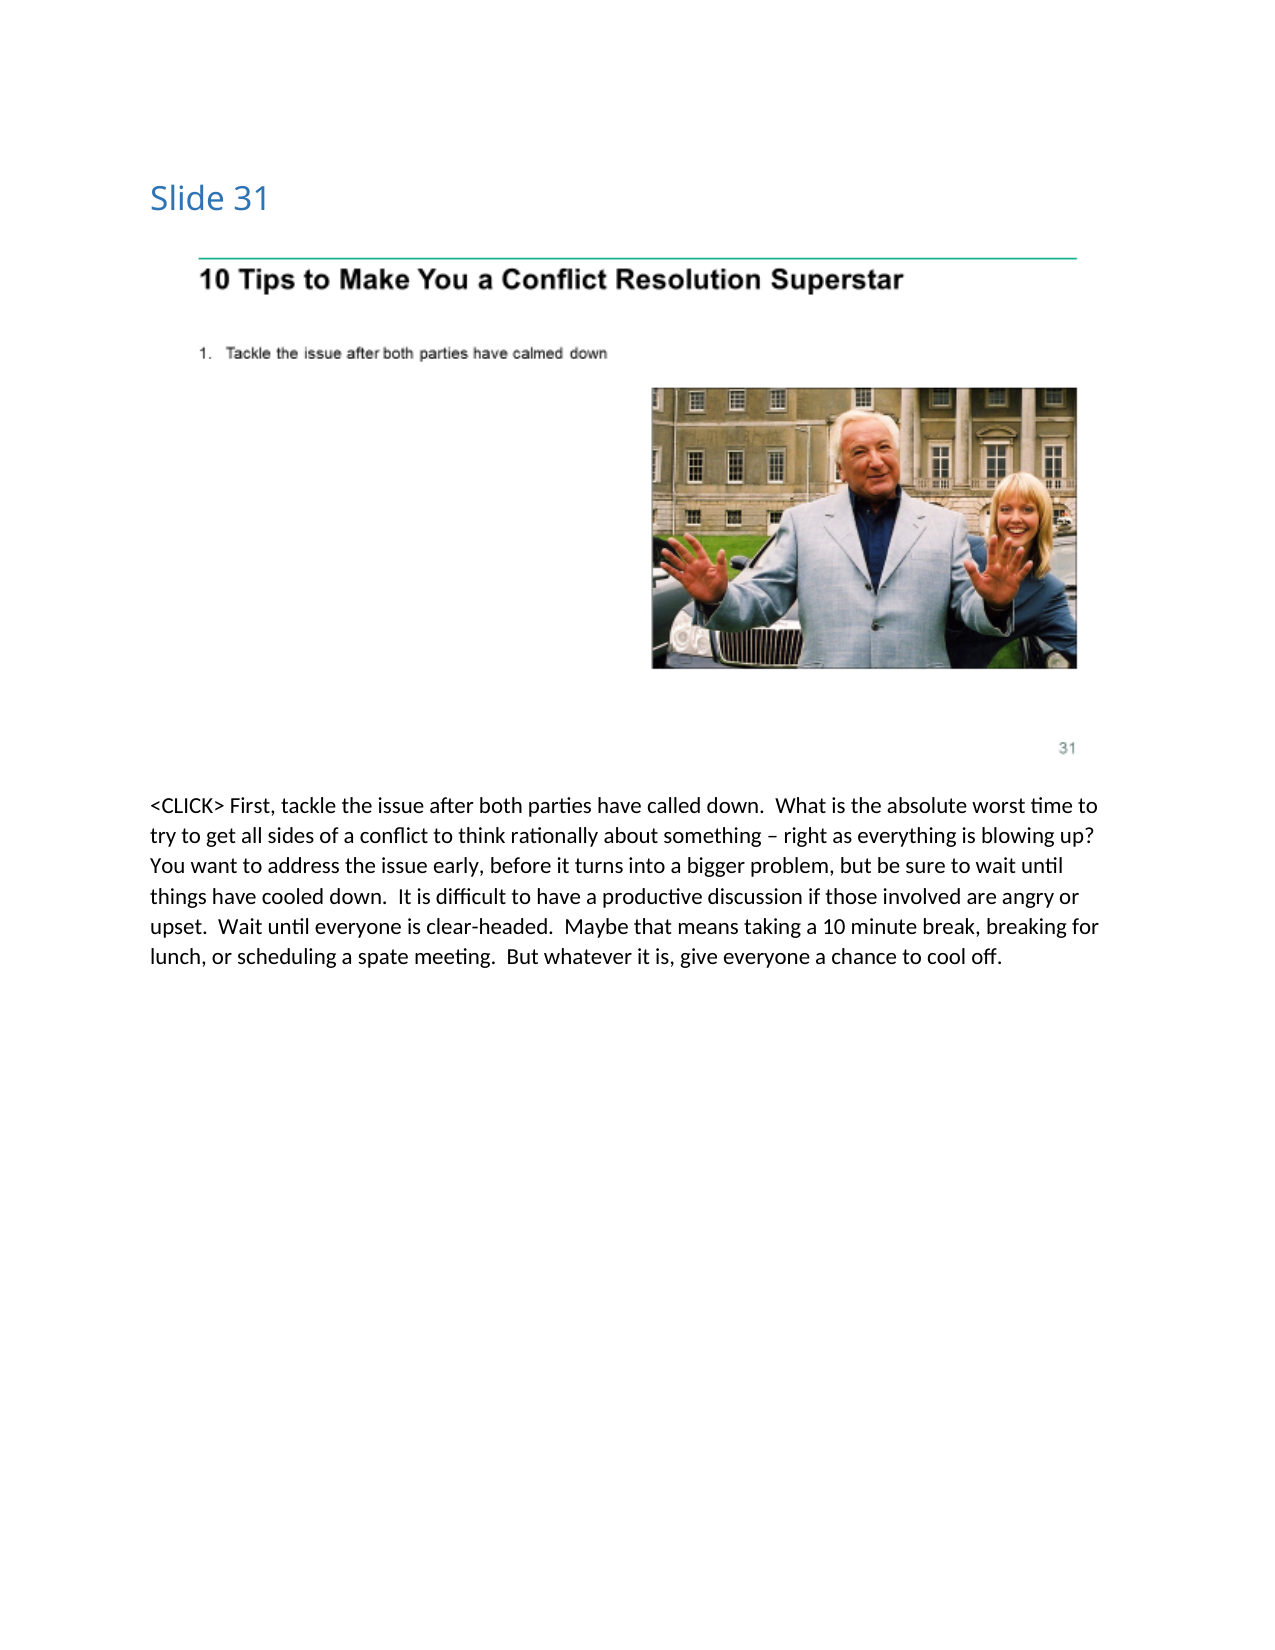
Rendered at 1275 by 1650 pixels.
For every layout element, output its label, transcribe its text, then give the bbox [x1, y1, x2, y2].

picture [150, 223, 1125, 773]
text <CLICK> First, tackle the issue after both parties have called down. What is the absolute worst time to try to get all sides of a conflict to think rationally about something – right as everything is blowing up? You want to address the issue early, before it turns into a bigger problem, but be sure to wait until things have cooled down. It is difficult to have a productive discussion if those involved are angry or upset. Wait until everyone is clear-headed. Maybe that means taking a 10 minute break, breaking for lunch, or scheduling a spate meeting. But whatever it is, give everyone a chance to cool off. [150, 791, 1125, 970]
subtitle Slide 31 [150, 175, 1125, 220]
